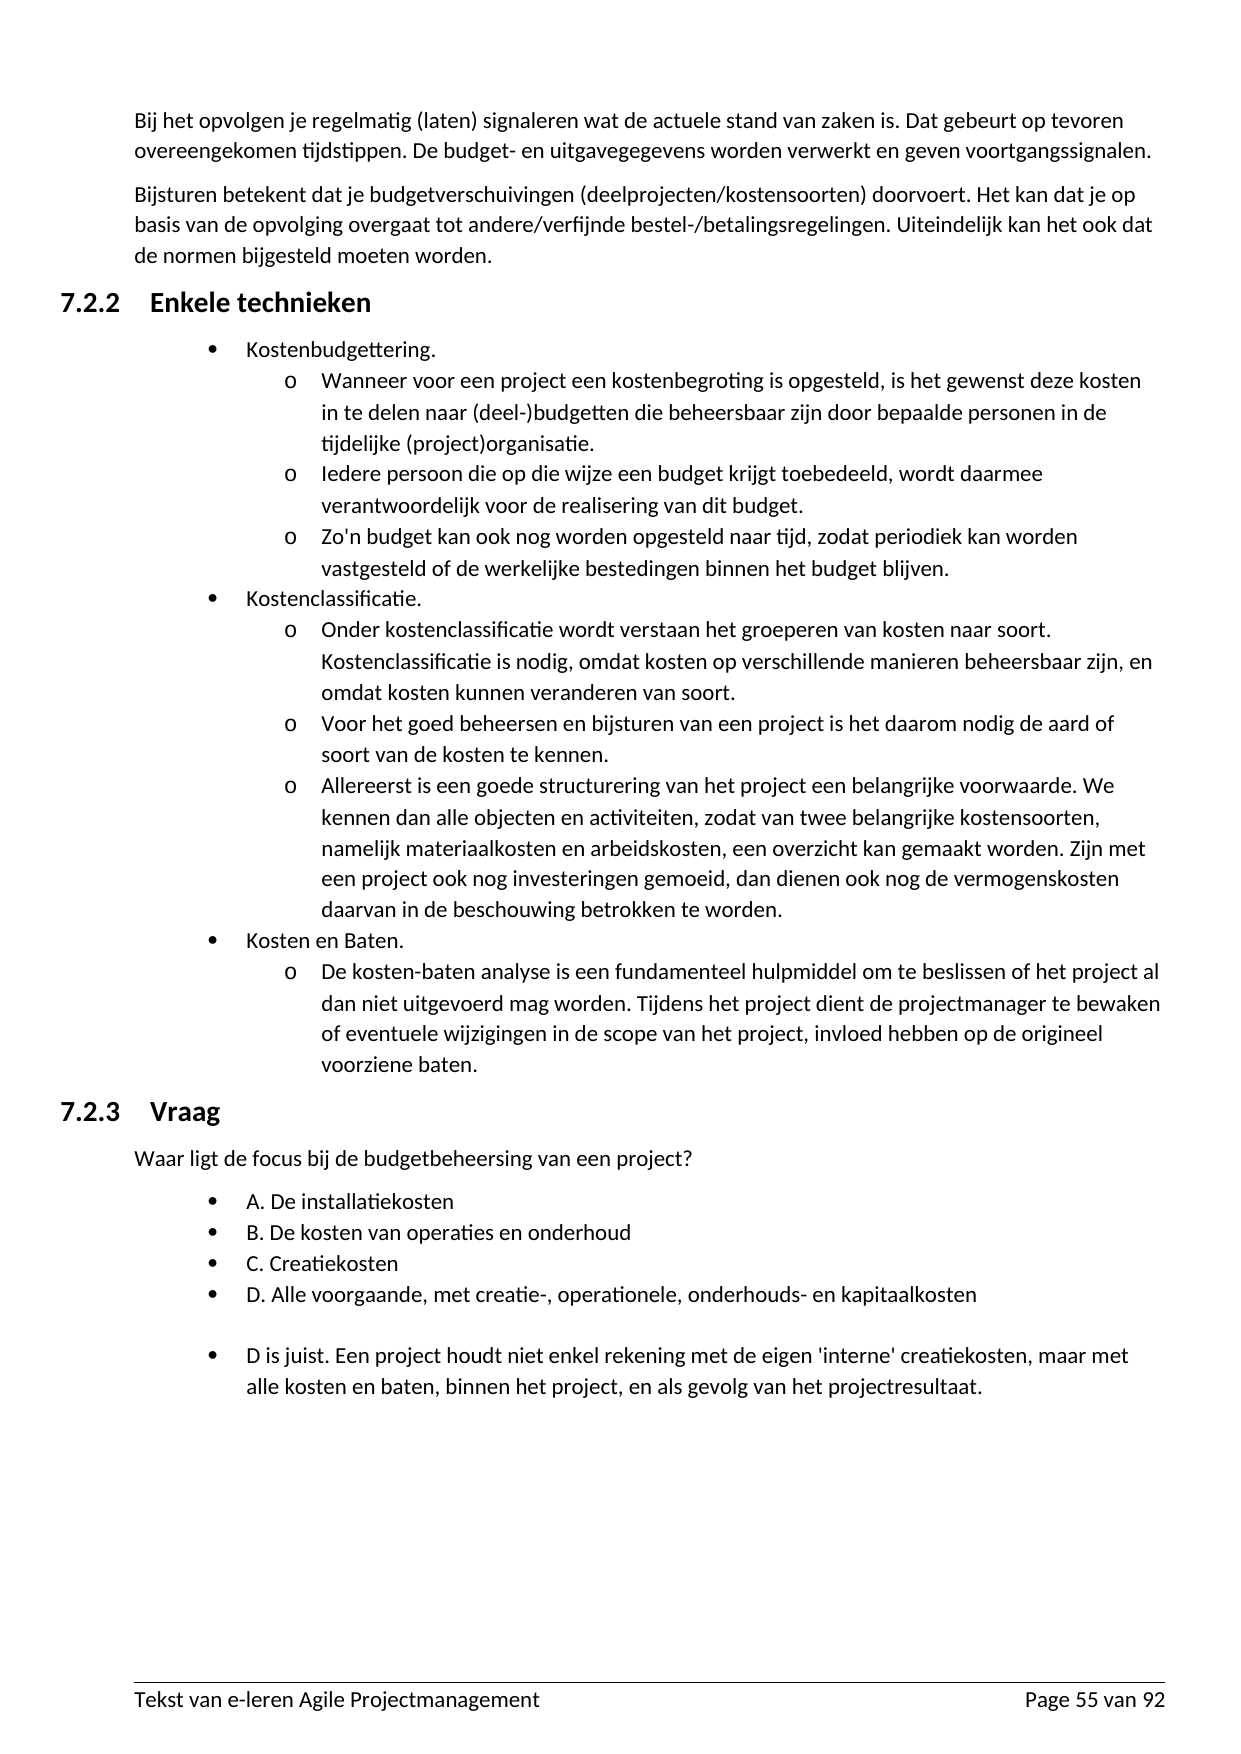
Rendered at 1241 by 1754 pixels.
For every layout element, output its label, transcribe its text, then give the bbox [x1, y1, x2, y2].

text Bijsturen betekent dat je budgetverschuivingen (deelprojecten/kostensoorten) doorvoert. Het kan dat je op basis van de opvolging overgaat tot andere/verfijnde bestel-/betalingsregelingen. Uiteindelijk kan het ook dat de normen bijgesteld moeten worden. [134, 180, 1165, 269]
list Voor het goed beheersen en bijsturen van een project is het daarom nodig de aard of soort van de kosten te kennen. [284, 709, 1165, 768]
list De kosten-baten analyse is een fundamenteel hulpmiddel om te beslissen of het project al dan niet uitgevoerd mag worden. Tijdens het project dient de projectmanager te bewaken of eventuele wijzigingen in de scope van het project, invloed hebben op de origineel voorziene baten. [284, 957, 1165, 1078]
text D is juist. Een project houdt niet enkel rekening met de eigen 'interne' creatiekosten, maar met alle kosten en baten, binnen het project, en als gevolg van het projectresultaat. [209, 1341, 1165, 1400]
list Iedere persoon die op die wijze een budget krijgt toebedeeld, wordt daarmee verantwoordelijk voor de realisering van dit budget. [284, 459, 1165, 519]
text A. De installatiekosten [209, 1187, 1165, 1216]
text Kosten en Baten. [209, 926, 1165, 954]
text Kostenclassificatie. [209, 584, 1165, 613]
text Waar ligt de focus bij de budgetbeheersing van een project? [134, 1144, 1165, 1172]
text Bij het opvolgen je regelmatig (laten) signaleren wat de actuele stand van zaken is. Dat gebeurt op tevoren overeengekomen tijdstippen. De budget- en uitgavegegevens worden verwerkt en geven voortgangssignalen. [134, 106, 1165, 164]
text B. De kosten van operaties en onderhoud [209, 1218, 1165, 1246]
text Kostenbudgettering. [209, 335, 1165, 363]
text D. Alle voorgaande, met creatie-, operationele, onderhouds- en kapitaalkosten [209, 1280, 1165, 1308]
list Zo'n budget kan ook nog worden opgesteld naar tijd, zodat periodiek kan worden vastgesteld of de werkelijke bestedingen binnen het budget blijven. [284, 522, 1165, 582]
subtitle Vraag [60, 1093, 1165, 1129]
text C. Creatiekosten [209, 1249, 1165, 1277]
list Onder kostenclassificatie wordt verstaan het groeperen van kosten naar soort. Kostenclassificatie is nodig, omdat kosten op verschillende manieren beheersbaar zijn, en omdat kosten kunnen veranderen van soort. [284, 615, 1165, 706]
list Wanneer voor een project een kostenbegroting is opgesteld, is het gewenst deze kosten in te delen naar (deel-)budgetten die beheersbaar zijn door bepaalde personen in de tijdelijke (project)organisatie. [284, 366, 1165, 457]
subtitle Enkele technieken [60, 284, 1165, 320]
list Allereerst is een goede structurering van het project een belangrijke voorwaarde. We kennen dan alle objecten en activiteiten, zodat van twee belangrijke kostensoorten, namelijk materiaalkosten en arbeidskosten, een overzicht kan gemaakt worden. Zijn met een project ook nog investeringen gemoeid, dan dienen ook nog de vermogenskosten daarvan in de beschouwing betrokken te worden. [284, 771, 1165, 923]
